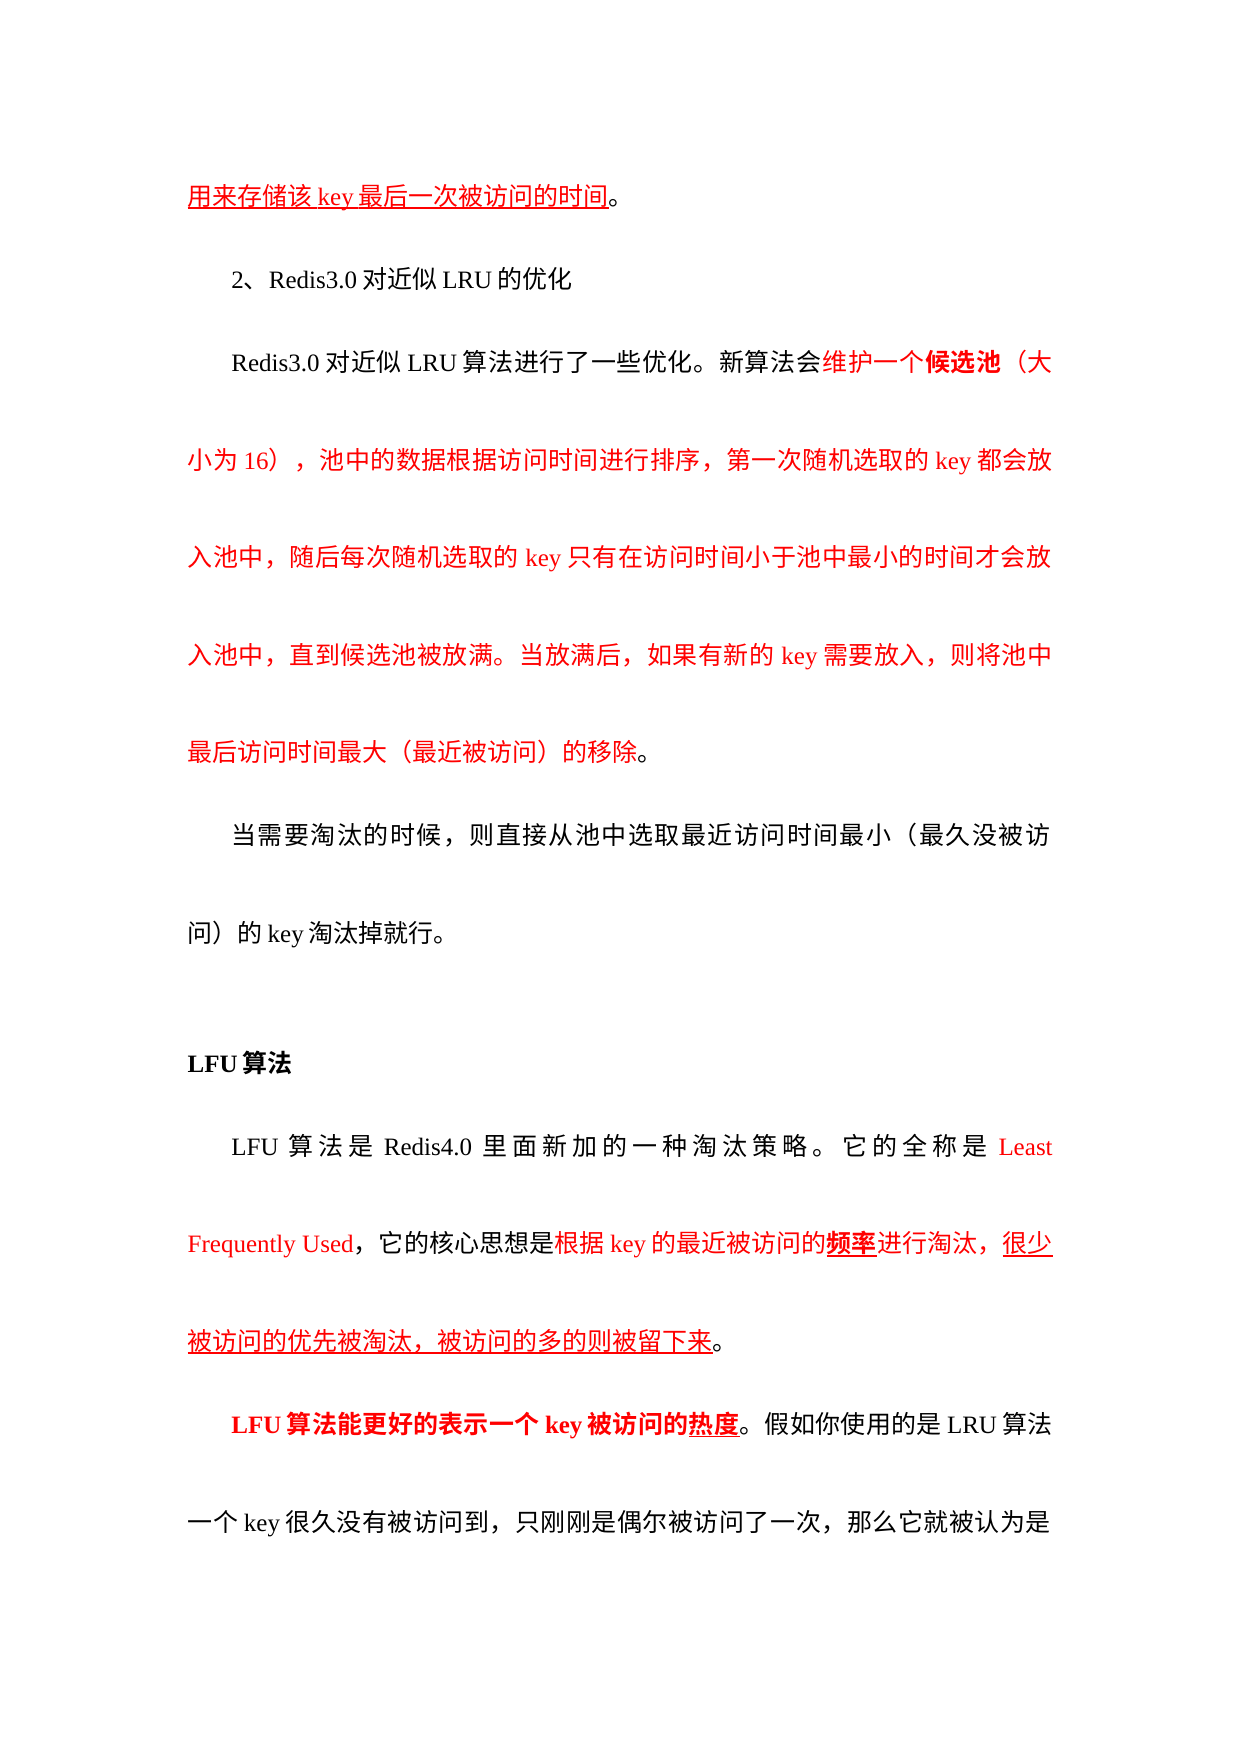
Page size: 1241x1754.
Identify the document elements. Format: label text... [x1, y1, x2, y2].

subtitle LFU算法 [187, 1029, 1053, 1094]
text 2、Redis3.0对近似LRU的优化 [187, 245, 1053, 310]
text LFU算法是Redis4.0里面新加的一种淘汰策略。它的全称是Least Frequently Used，它的核心思想是根据key的最近被访问的频率进行淘汰，很少被访问的优先被淘汰，被访问的多的则被留下来。 [187, 1112, 1053, 1372]
text 当需要淘汰的时候，则直接从池中选取最近访问时间最小（最久没被访问）的key淘汰掉就行。 [187, 801, 1053, 964]
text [187, 162, 1053, 227]
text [187, 1390, 1053, 1553]
text Redis3.0对近似LRU算法进行了一些优化。新算法会维护一个候选池（大小为16），池中的数据根据访问时间进行排序，第一次随机选取的key都会放入池中，随后每次随机选取的key只有在访问时间小于池中最小的时间才会放入池中，直到候选池被放满。当放满后，如果有新的key需要放入，则将池中最后访问时间最大（最近被访问）的移除。 [187, 328, 1053, 783]
